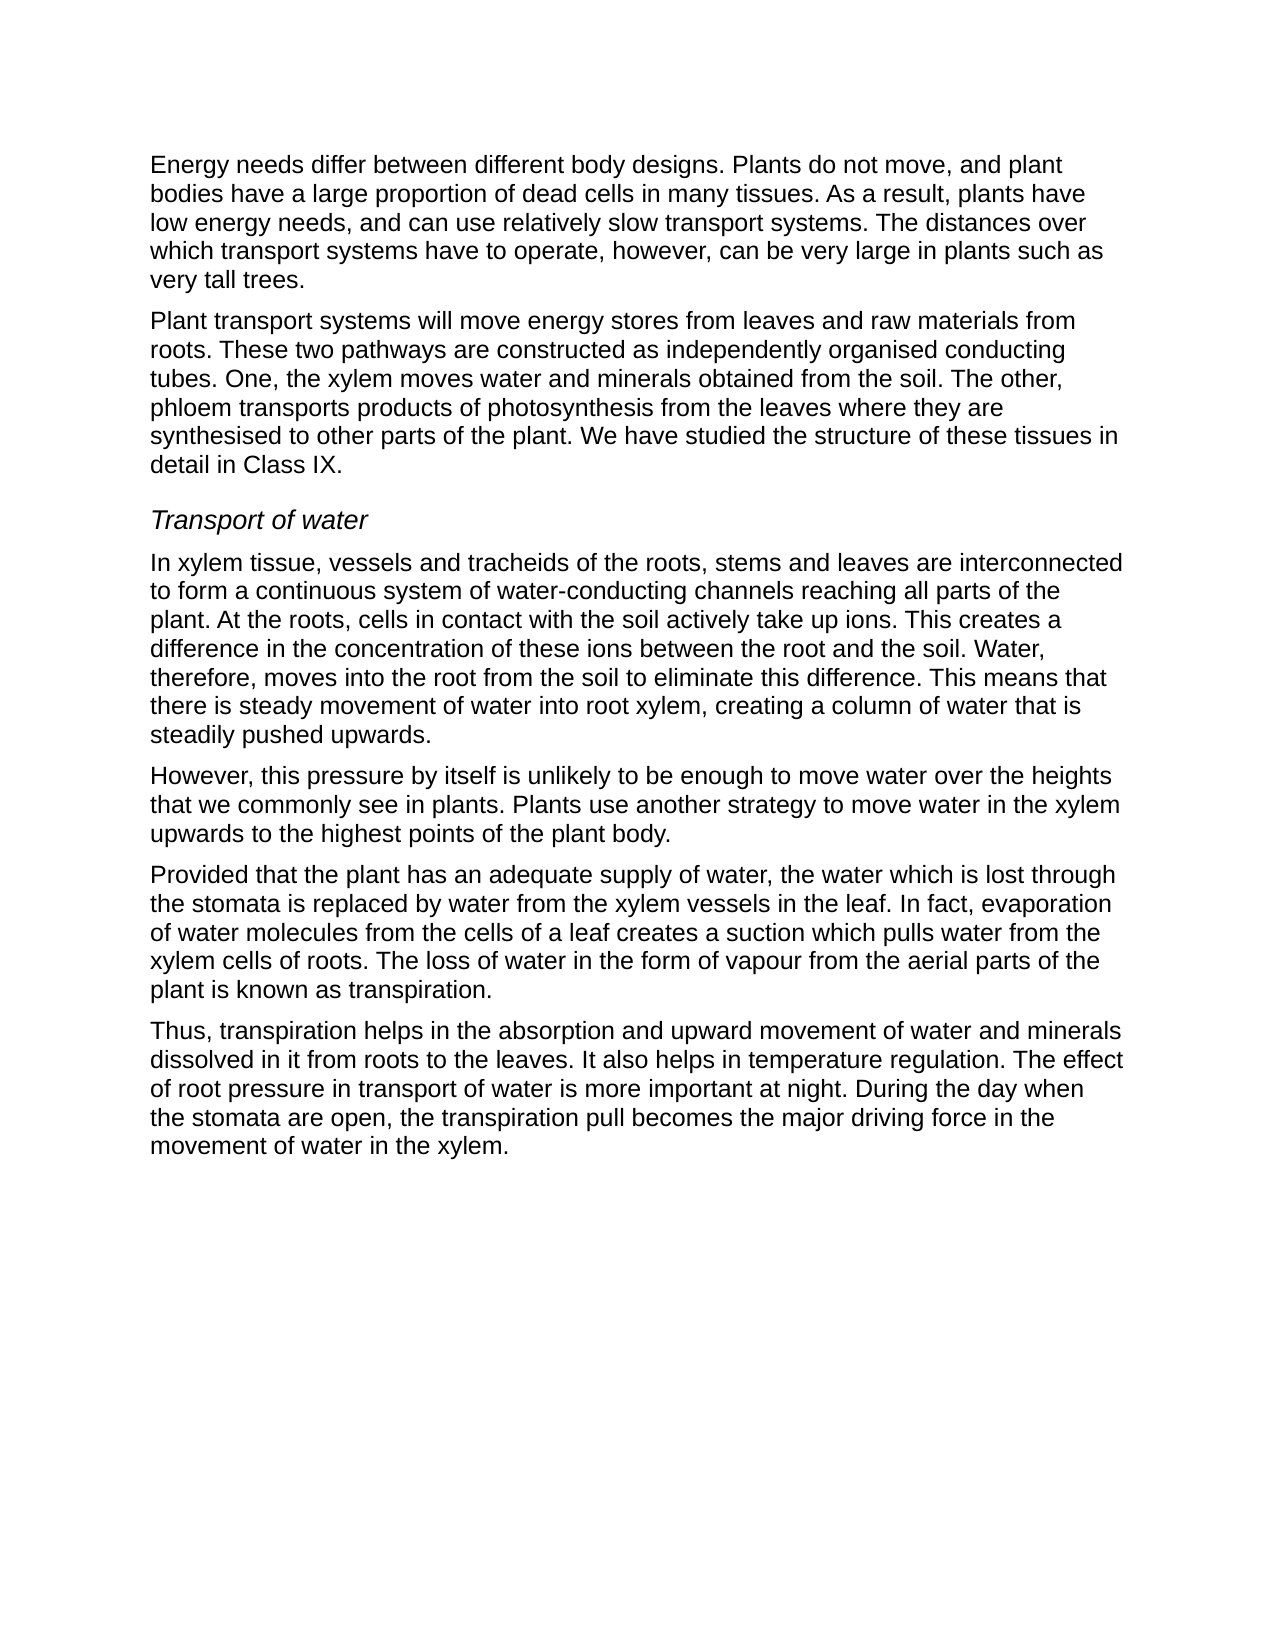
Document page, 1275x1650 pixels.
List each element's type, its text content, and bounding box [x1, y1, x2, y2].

text However, this pressure by itself is unlikely to be enough to move water over the heights that we commonly see in plants. Plants use another strategy to move water in the xylem upwards to the highest points of the plant body. [150, 761, 1125, 847]
text Plant transport systems will move energy stores from leaves and raw materials from roots. These two pathways are constructed as independently organised conducting tubes. One, the xylem moves water and minerals obtained from the soil. The other, phloem transports products of photosynthesis from the leaves where they are synthesised to other parts of the plant. We have studied the structure of these tissues in detail in Class IX. [150, 306, 1125, 479]
text Thus, transpiration helps in the absorption and upward movement of water and minerals dissolved in it from roots to the leaves. It also helps in temperature regulation. The effect of root pressure in transport of water is more important at night. During the day when the stomata are open, the transpiration pull becomes the major driving force in the movement of water in the xylem. [150, 1016, 1125, 1160]
subtitle Transport of water [150, 504, 1125, 535]
text Energy needs differ between different body designs. Plants do not move, and plant bodies have a large proportion of dead cells in many tissues. As a result, plants have low energy needs, and can use relatively slow transport systems. The distances over which transport systems have to operate, however, can be very large in plants such as very tall trees. [150, 150, 1125, 294]
text Provided that the plant has an adequate supply of water, the water which is lost through the stomata is replaced by water from the xylem vessels in the leaf. In fact, evaporation of water molecules from the cells of a leaf creates a suction which pulls water from the xylem cells of roots. The loss of water in the form of vapour from the aerial parts of the plant is known as transpiration. [150, 860, 1125, 1004]
text In xylem tissue, vessels and tracheids of the roots, stems and leaves are interconnected to form a continuous system of water-conducting channels reaching all parts of the plant. At the roots, cells in contact with the soil actively take up ions. This creates a difference in the concentration of these ions between the root and the soil. Water, therefore, moves into the root from the soil to eliminate this difference. This means that there is steady movement of water into root xylem, creating a column of water that is steadily pushed upwards. [150, 547, 1125, 749]
